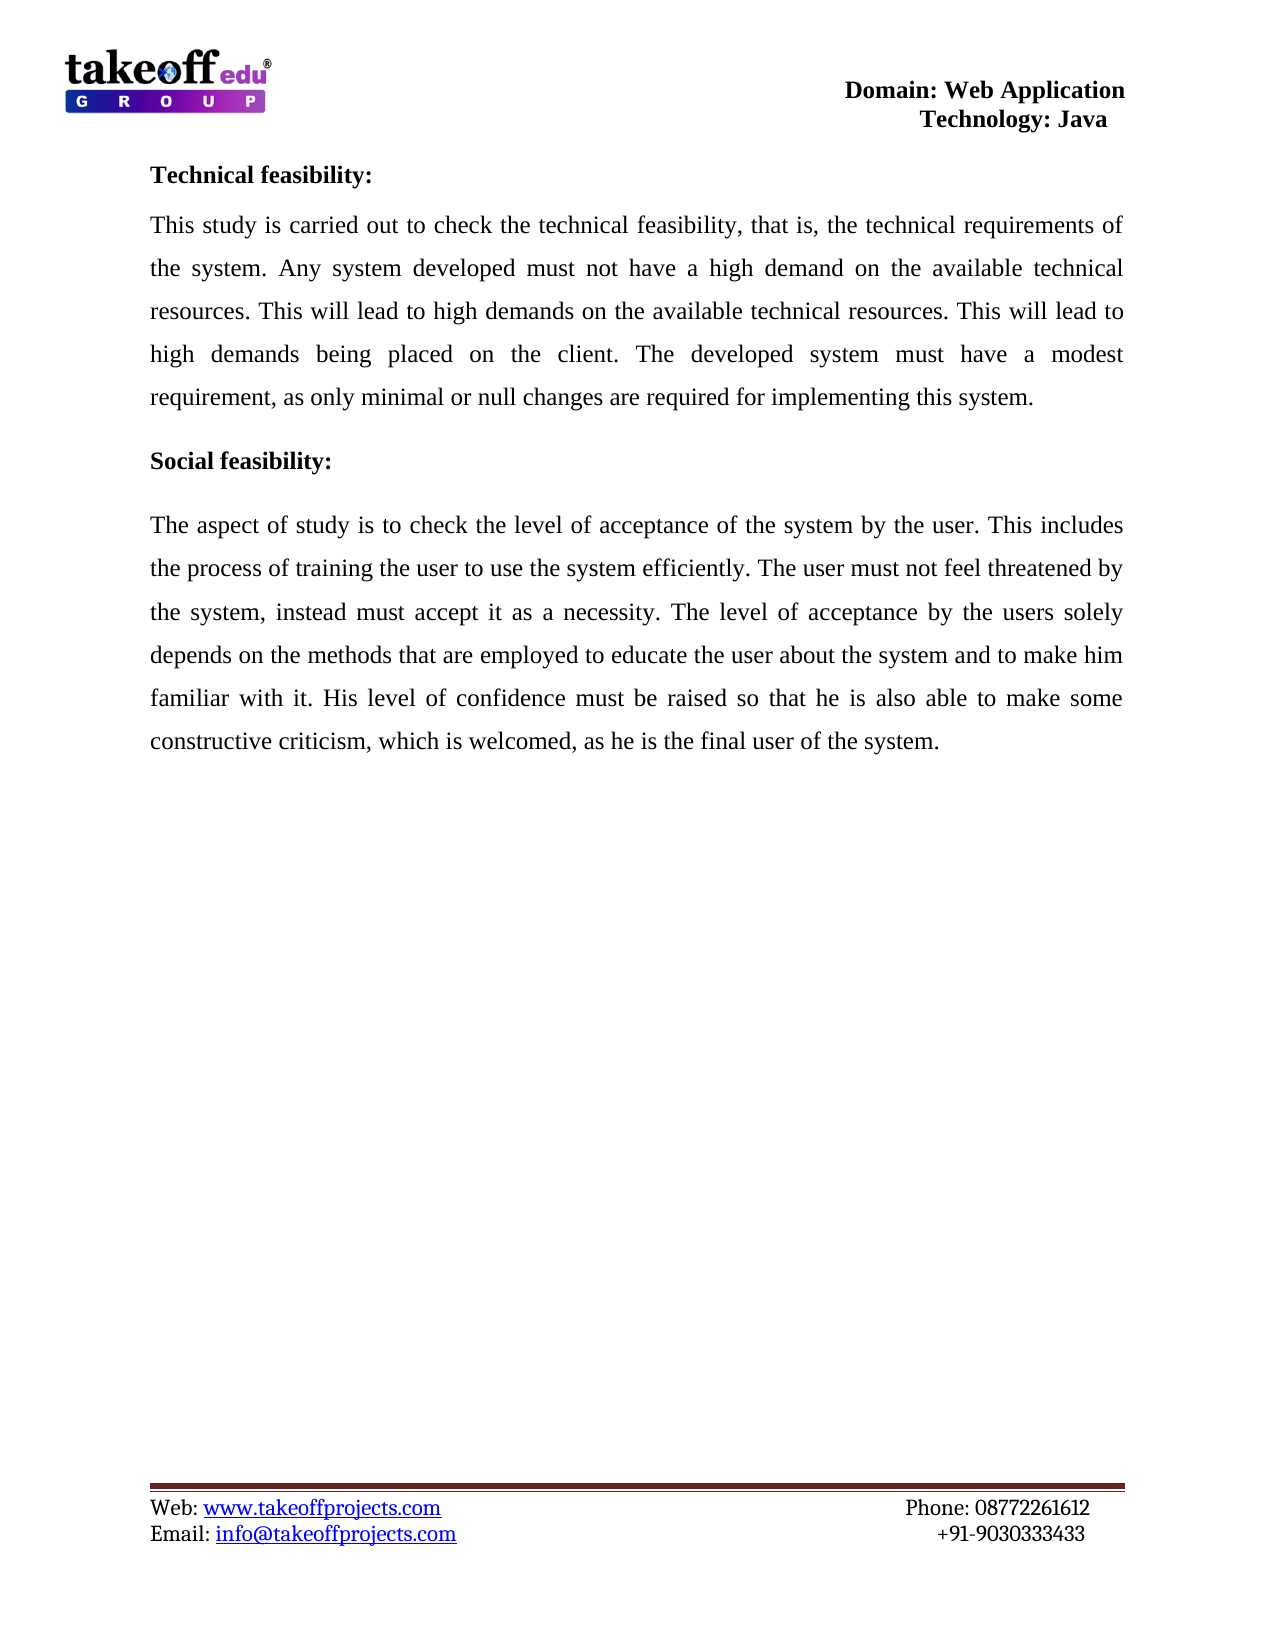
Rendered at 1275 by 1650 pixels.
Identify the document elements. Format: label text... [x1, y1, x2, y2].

text Social feasibility: [150, 446, 1125, 475]
text This study is carried out to check the technical feasibility, that is, the technical requirements of the system. Any system developed must not have a high demand on the available technical resources. This will lead to high demands on the available technical resources. This will lead to high demands being placed on the client. The developed system must have a modest requirement, as only minimal or null changes are required for implementing this system. [150, 210, 1125, 411]
text The aspect of study is to check the level of acceptance of the system by the user. This includes the process of training the user to use the system efficiently. The user must not feel threatened by the system, instead must accept it as a necessity. The level of acceptance by the users solely depends on the methods that are employed to educate the user about the system and to make him familiar with it. His level of confidence must be raised so that he is also able to make some constructive criticism, which is welcomed, as he is the final user of the system. [150, 510, 1125, 755]
subtitle Technical feasibility: [150, 161, 1125, 189]
picture [62, 45, 274, 122]
